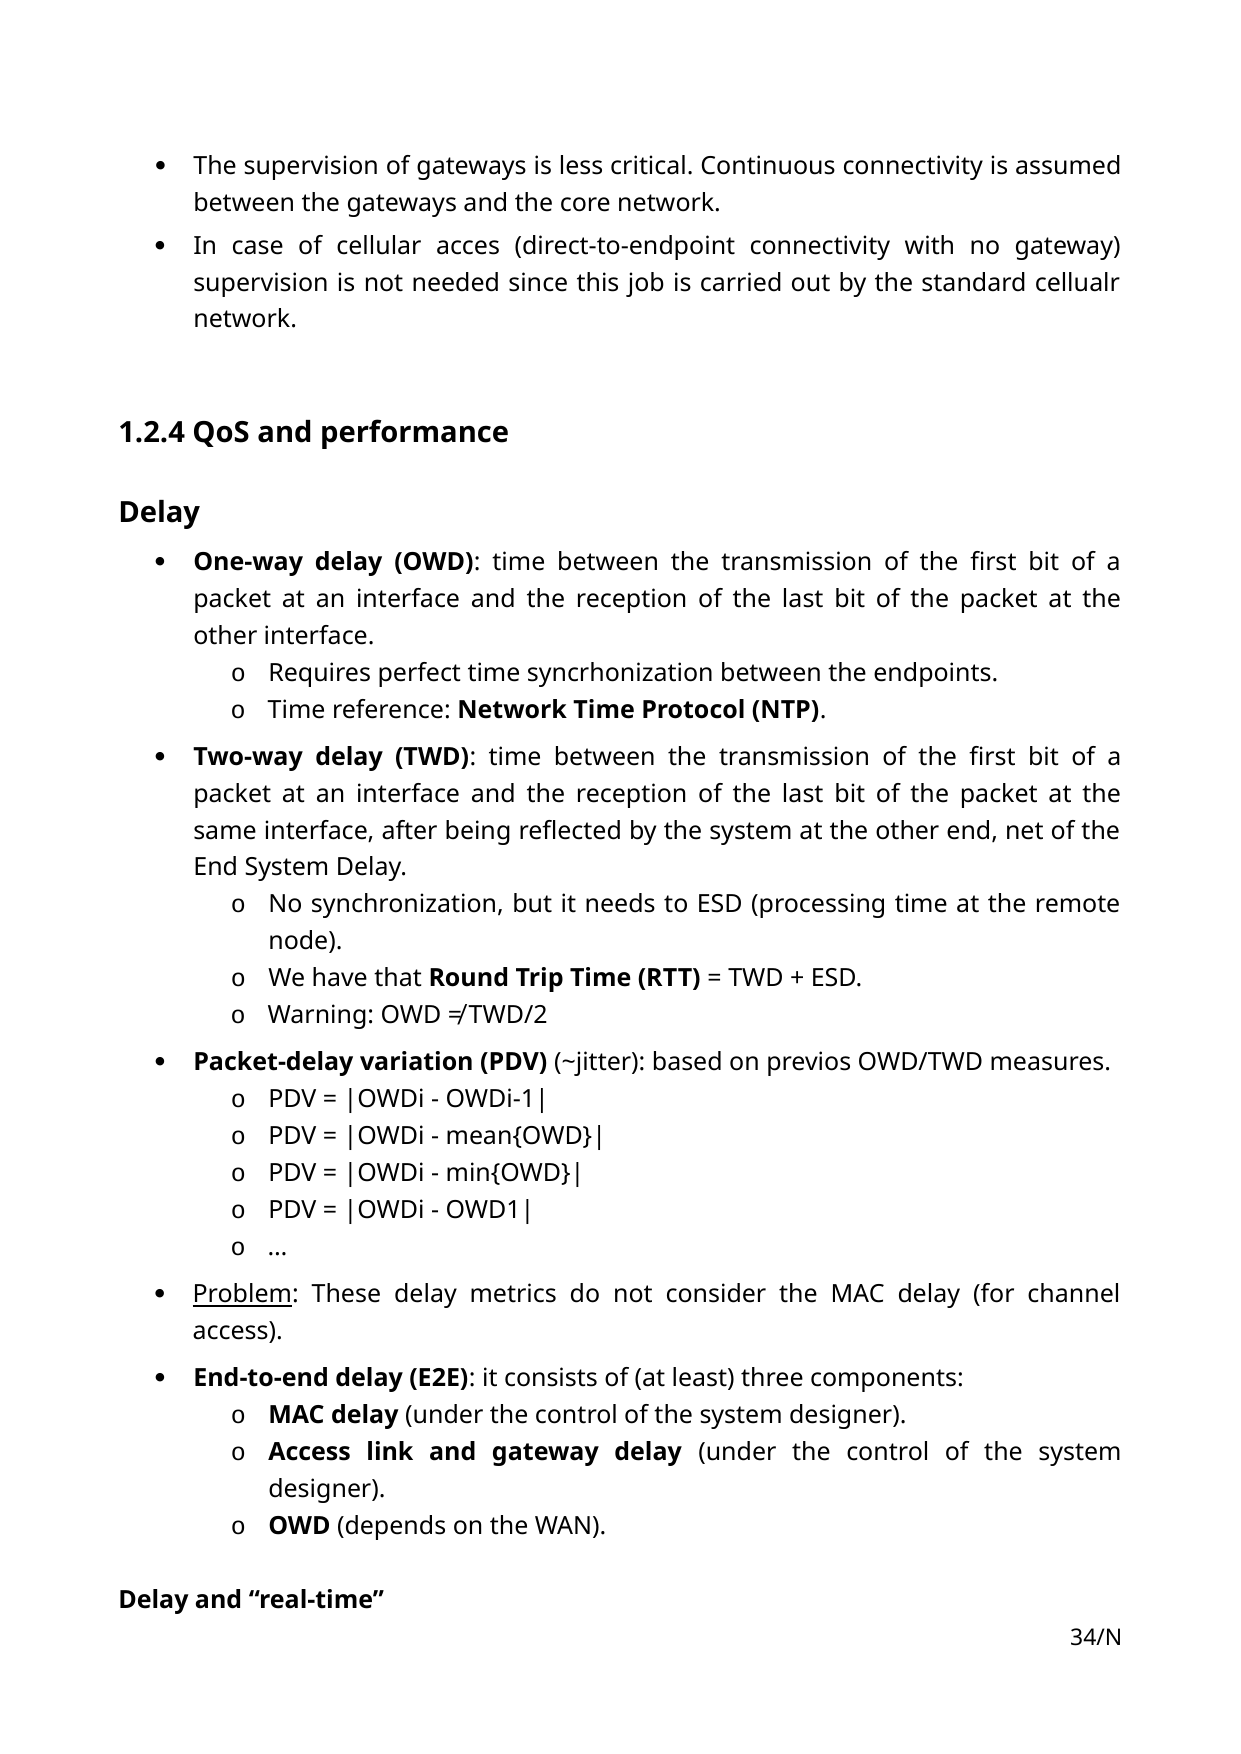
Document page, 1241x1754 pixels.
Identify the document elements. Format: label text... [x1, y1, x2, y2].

list End-to-end delay (E2E): it consists of (at least) three components: [156, 1360, 1122, 1394]
list Time reference: Network Time Protocol (NTP). [230, 691, 1122, 726]
list Access link and gateway delay (under the control of the system designer). [231, 1434, 1122, 1505]
list PDV = |OWDi - mean{OWD}| [231, 1118, 1122, 1152]
list Requires perfect time syncrhonization between the endpoints. [231, 654, 1122, 689]
list Warning: OWD ≠ TWD/2 [230, 997, 1122, 1031]
list In case of cellular acces (direct-to-endpoint connectivity with no gateway) supervision is not needed since this job is carried out by the standard cellualr network. [156, 227, 1122, 335]
text Delay [118, 491, 1122, 531]
text Delay and “real-time” [118, 1581, 1122, 1615]
list MAC delay (under the control of the system designer). [231, 1397, 1122, 1431]
list Packet-delay variation (PDV) (~jitter): based on previos OWD/TWD measures. [156, 1044, 1122, 1078]
list PDV = |OWDi - min{OWD}| [231, 1155, 1122, 1189]
subtitle 1.2.4 QoS and performance [118, 411, 1122, 451]
list We have that Round Trip Time (RTT) = TWD + ESD. [231, 959, 1122, 994]
list The supervision of gateways is less critical. Continuous connectivity is assumed between the gateways and the core network. [156, 148, 1122, 218]
list OWD (depends on the WAN). [231, 1507, 1122, 1542]
list No synchronization, but it needs to ESD (processing time at the remote node). [231, 886, 1122, 957]
list PDV = |OWDi - OWD1| [231, 1192, 1122, 1226]
list Two-way delay (TWD): time between the transmission of the first bit of a packet at an interface and the reception of the last bit of the packet at the same interface, after being reflected by the system at the other end, net of the End System Delay. [156, 739, 1122, 883]
list … [230, 1229, 1122, 1263]
list One-way delay (OWD): time between the transmission of the first bit of a packet at an interface and the reception of the last bit of the packet at the other interface. [156, 544, 1122, 652]
list Problem: These delay metrics do not consider the MAC delay (for channel access). [155, 1276, 1122, 1347]
list PDV = |OWDi - OWDi-1| [231, 1081, 1122, 1115]
